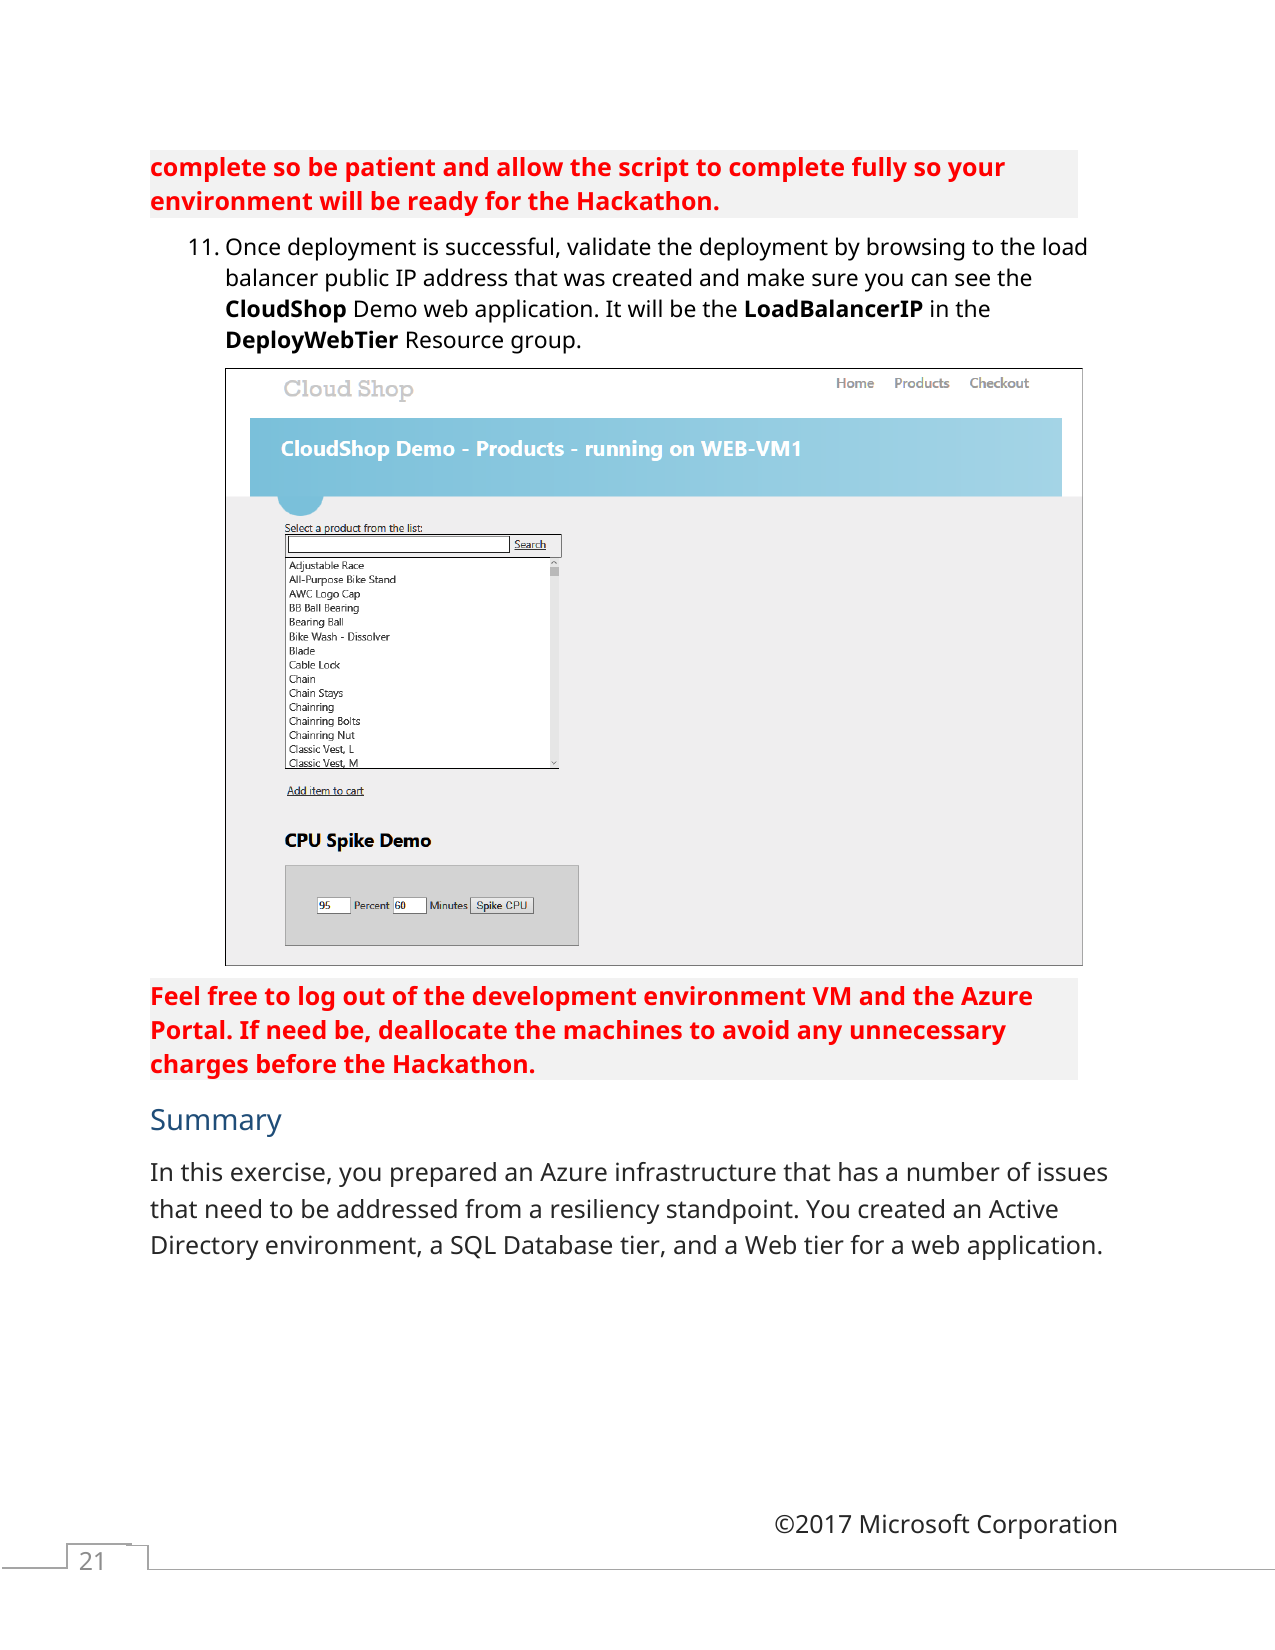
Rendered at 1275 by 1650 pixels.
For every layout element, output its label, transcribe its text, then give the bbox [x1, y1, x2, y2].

subtitle Summary [150, 1099, 1125, 1139]
text In this exercise, you prepared an Azure infrastructure that has a number of issues that need to be addressed from a resiliency standpoint. You created an Active Directory environment, a SQL Database tier, and a Web tier for a web application. [150, 1154, 1125, 1262]
text Feel free to log out of the development environment VM and the Azure Portal. If need be, deallocate the machines to avoid any unnecessary charges before the Hackathon. [150, 978, 1078, 1080]
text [150, 150, 1078, 218]
list Once deployment is successful, validate the deployment by browsing to the load balancer public IP address that was created and make sure you can see the CloudShop Demo web application. It will be the LoadBalancerIP in the DeployWebTier Resource group. [187, 231, 1125, 356]
picture [225, 368, 1083, 966]
